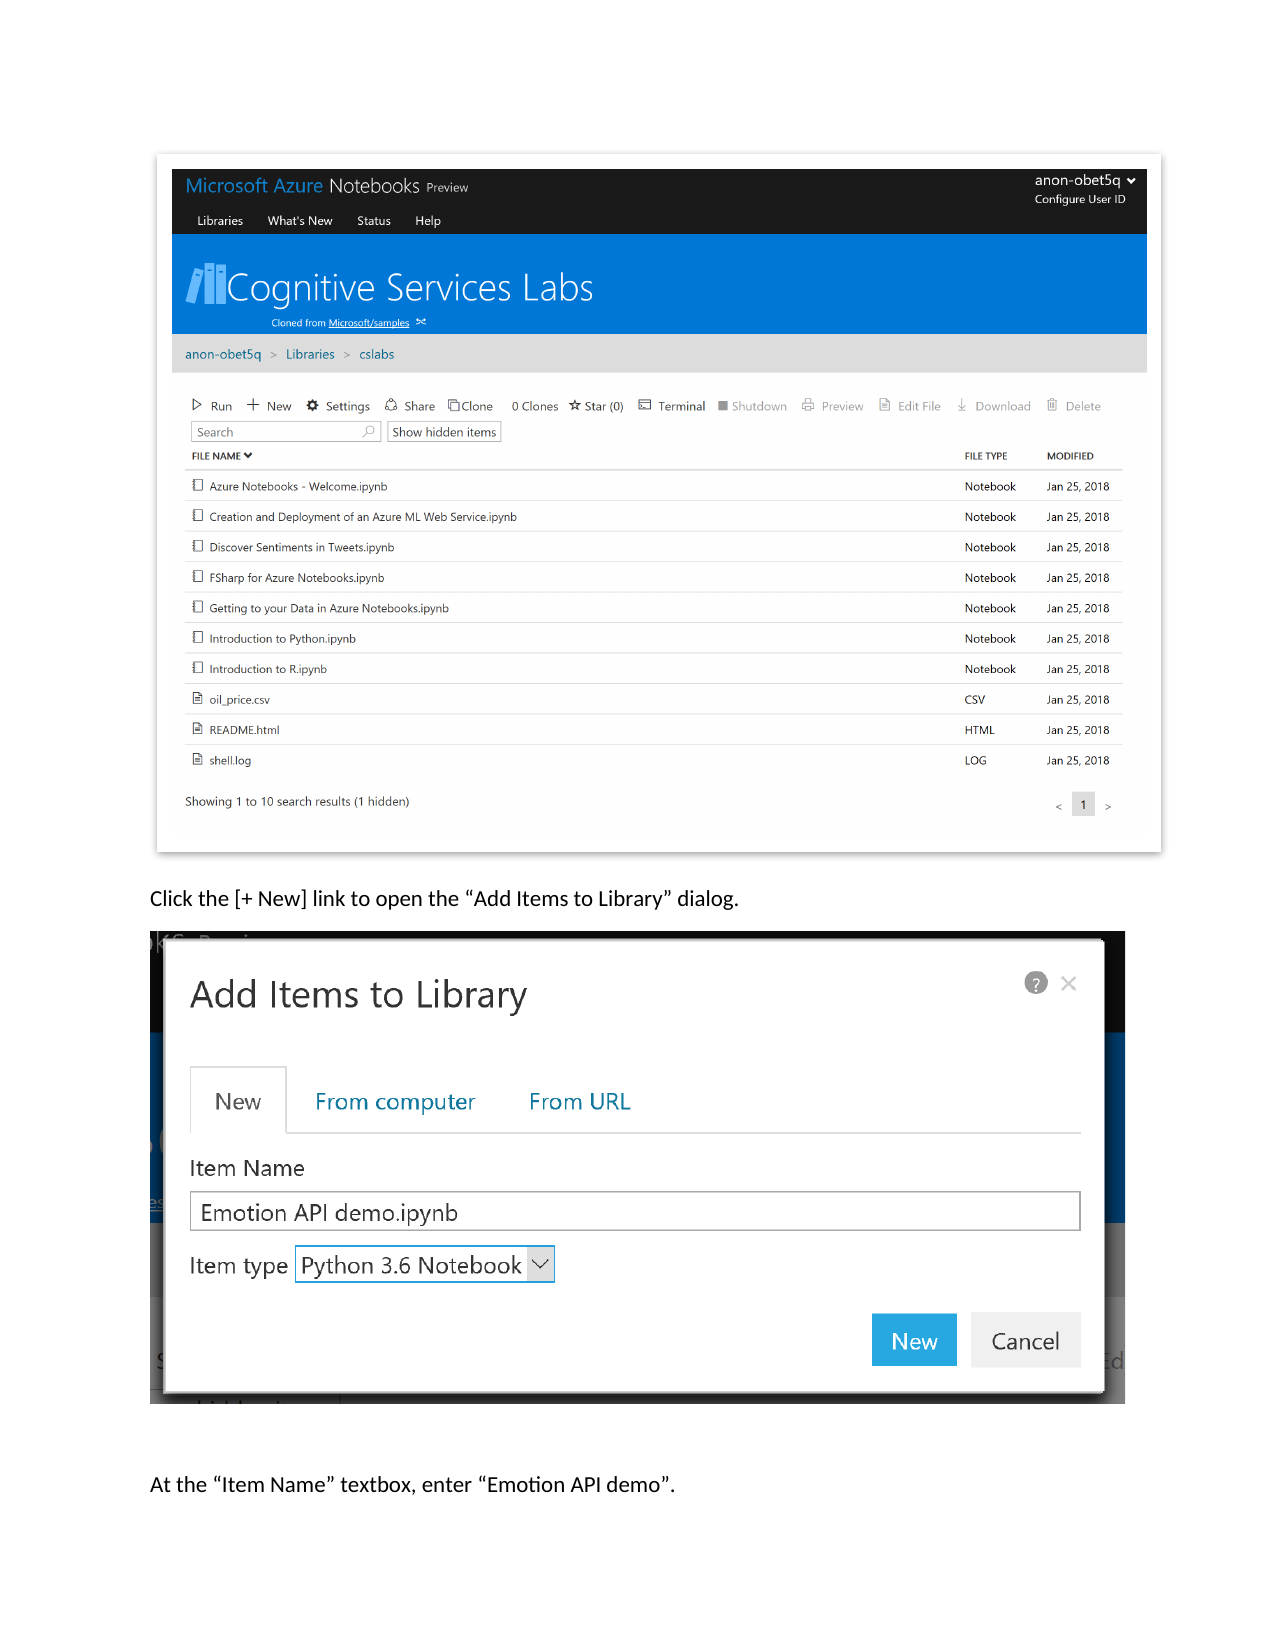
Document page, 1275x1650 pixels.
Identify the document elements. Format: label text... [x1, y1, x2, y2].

picture [150, 931, 1125, 1404]
picture [172, 169, 1147, 837]
text Click the [+ New] link to open the “Add Items to Library” dialog. [150, 884, 1125, 913]
text At the “Item Name” textbox, enter “Emotion API demo”. [150, 1470, 1125, 1498]
